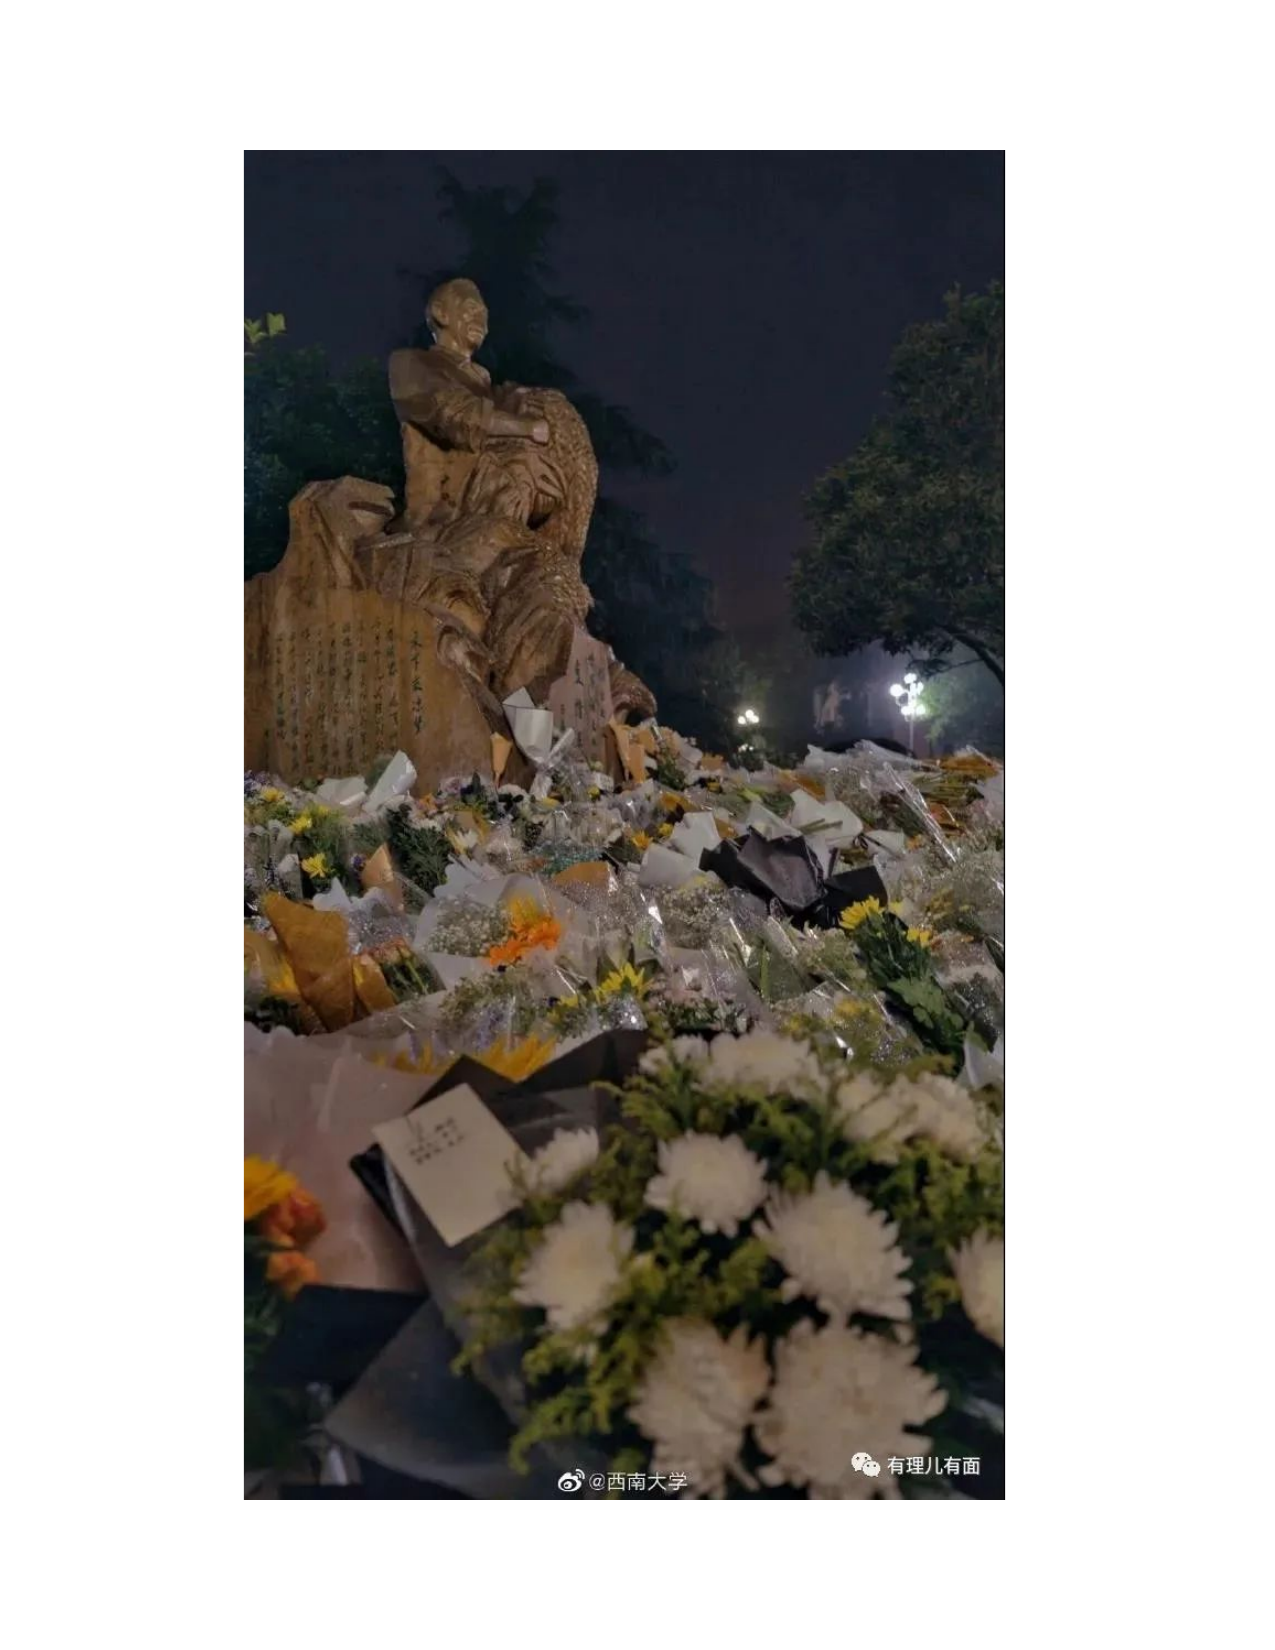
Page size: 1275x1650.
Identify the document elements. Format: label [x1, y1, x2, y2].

picture [243, 150, 1006, 1500]
